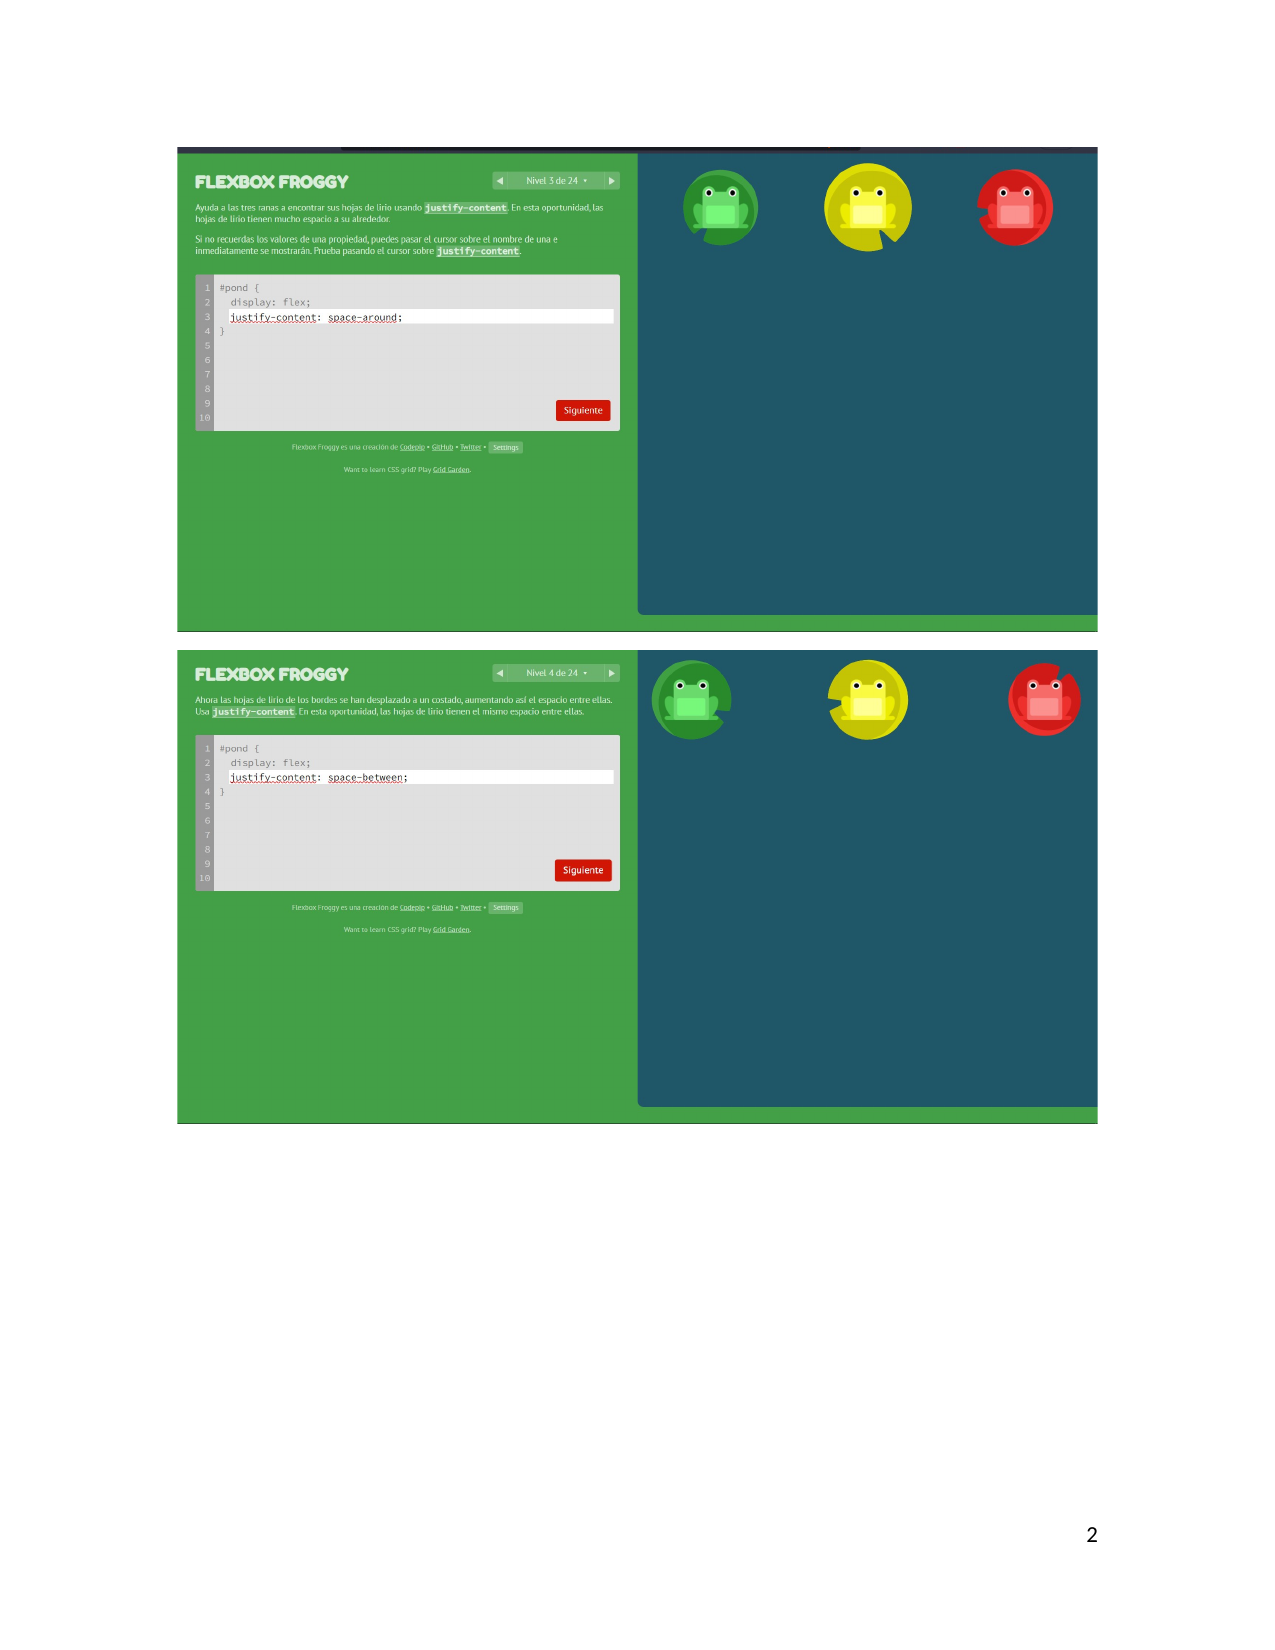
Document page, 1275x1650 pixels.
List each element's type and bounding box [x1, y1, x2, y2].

picture [177, 650, 1098, 1124]
picture [177, 147, 1098, 632]
